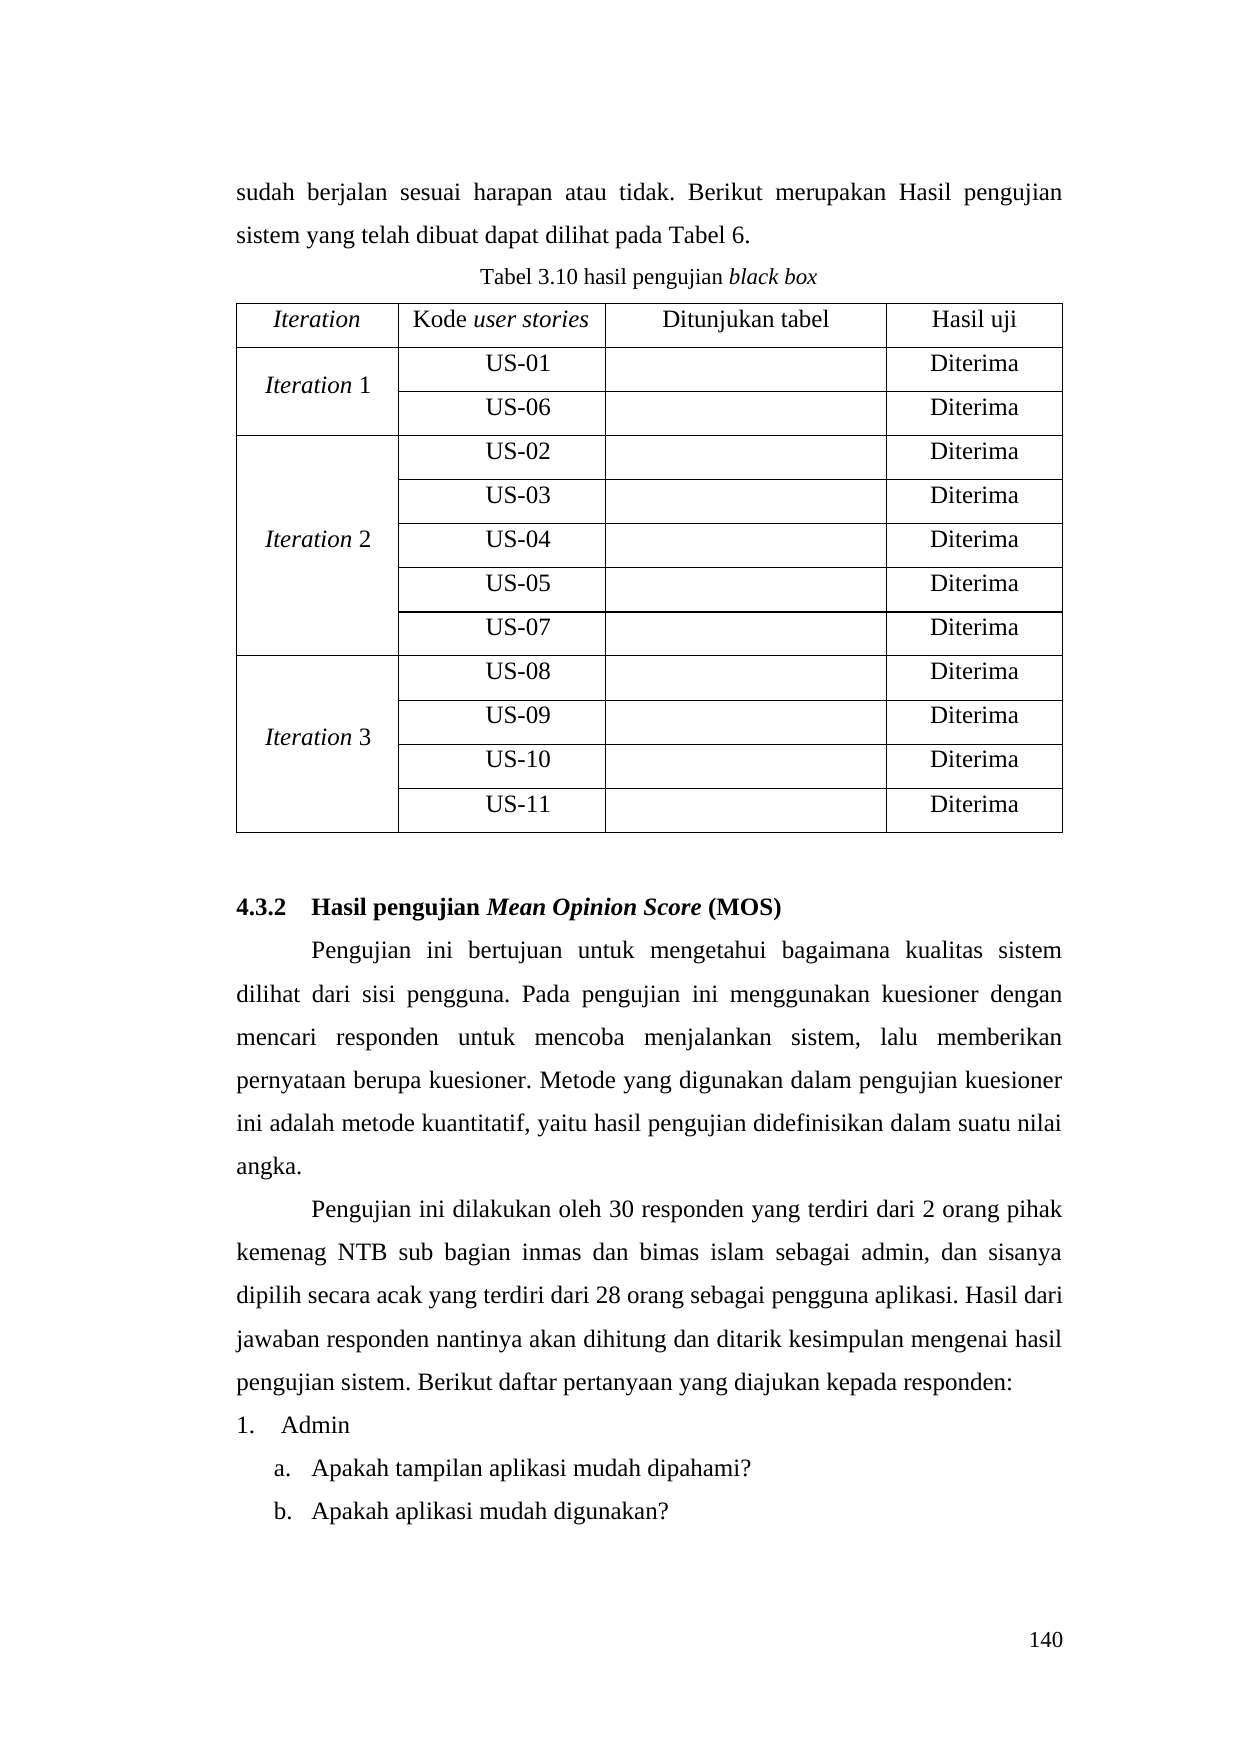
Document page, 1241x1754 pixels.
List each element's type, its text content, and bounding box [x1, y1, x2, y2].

list Apakah aplikasi mudah digunakan? [274, 1496, 1063, 1525]
table_cell US-11 [399, 789, 605, 832]
table_cell Diterima [887, 524, 1062, 567]
table_cell Diterima [887, 656, 1062, 699]
table_cell [606, 392, 886, 435]
table_cell US-01 [399, 348, 605, 391]
table_header Kode user stories [399, 304, 605, 347]
table_cell [606, 745, 886, 788]
table_cell US-07 [399, 613, 605, 655]
table_cell Diterima [887, 789, 1062, 832]
table_header Iteration [237, 304, 398, 347]
table_cell Diterima [887, 480, 1062, 523]
table_cell US-08 [399, 656, 605, 699]
table_cell Diterima [887, 701, 1062, 743]
table_cell [606, 480, 886, 523]
table_cell Diterima [887, 348, 1062, 391]
table_cell [606, 568, 886, 611]
table_cell [606, 656, 886, 699]
text Tabel 3.10 hasil pengujian black box [236, 263, 1063, 290]
text Pengujian ini dilakukan oleh 30 responden yang terdiri dari 2 orang pihak kemenag NTB sub bagian inmas dan bimas islam sebagai admin, dan sisanya dipilih secara acak yang terdiri dari 28 orang sebagai pengguna aplikasi. Hasil dari jawaban responden nantinya akan dihitung dan ditarik kesimpulan mengenai hasil pengujian sistem. Berikut daftar pertanyaan yang diajukan kepada responden: [236, 1194, 1063, 1396]
table_header Hasil uji [887, 304, 1062, 347]
table_cell US-05 [399, 568, 605, 611]
text Pengujian ini bertujuan untuk mengetahui bagaimana kualitas sistem dilihat dari sisi pengguna. Pada pengujian ini menggunakan kuesioner dengan mencari responden untuk mencoba menjalankan sistem, lalu memberikan pernyataan berupa kuesioner. Metode yang digunakan dalam pengujian kuesioner ini adalah metode kuantitatif, yaitu hasil pengujian didefinisikan dalam suatu nilai angka. [236, 936, 1063, 1180]
table_cell Iteration 2 [237, 436, 398, 655]
table_cell [606, 701, 886, 743]
list Hasil pengujian Mean Opinion Score (MOS) [236, 892, 1063, 921]
table_cell US-03 [399, 480, 605, 523]
table_header Ditunjukan tabel [606, 304, 886, 347]
table_cell US-02 [399, 436, 605, 479]
table_cell US-04 [399, 524, 605, 567]
table_cell Diterima [887, 613, 1062, 655]
table_cell [606, 789, 886, 832]
table_cell [606, 524, 886, 567]
list Apakah tampilan aplikasi mudah dipahami? [274, 1453, 1063, 1482]
table_cell Diterima [887, 436, 1062, 479]
table_cell Diterima [887, 568, 1062, 611]
table_cell US-10 [399, 745, 605, 788]
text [236, 177, 1063, 249]
table_cell Iteration 3 [237, 656, 398, 832]
table_cell US-06 [399, 392, 605, 435]
table_cell [606, 613, 886, 655]
table_cell Iteration 1 [237, 348, 398, 435]
table_cell [606, 348, 886, 391]
table_cell [606, 436, 886, 479]
table_cell Diterima [887, 392, 1062, 435]
table_cell US-09 [399, 701, 605, 743]
list Admin [236, 1410, 1063, 1439]
table_cell Diterima [887, 745, 1062, 788]
